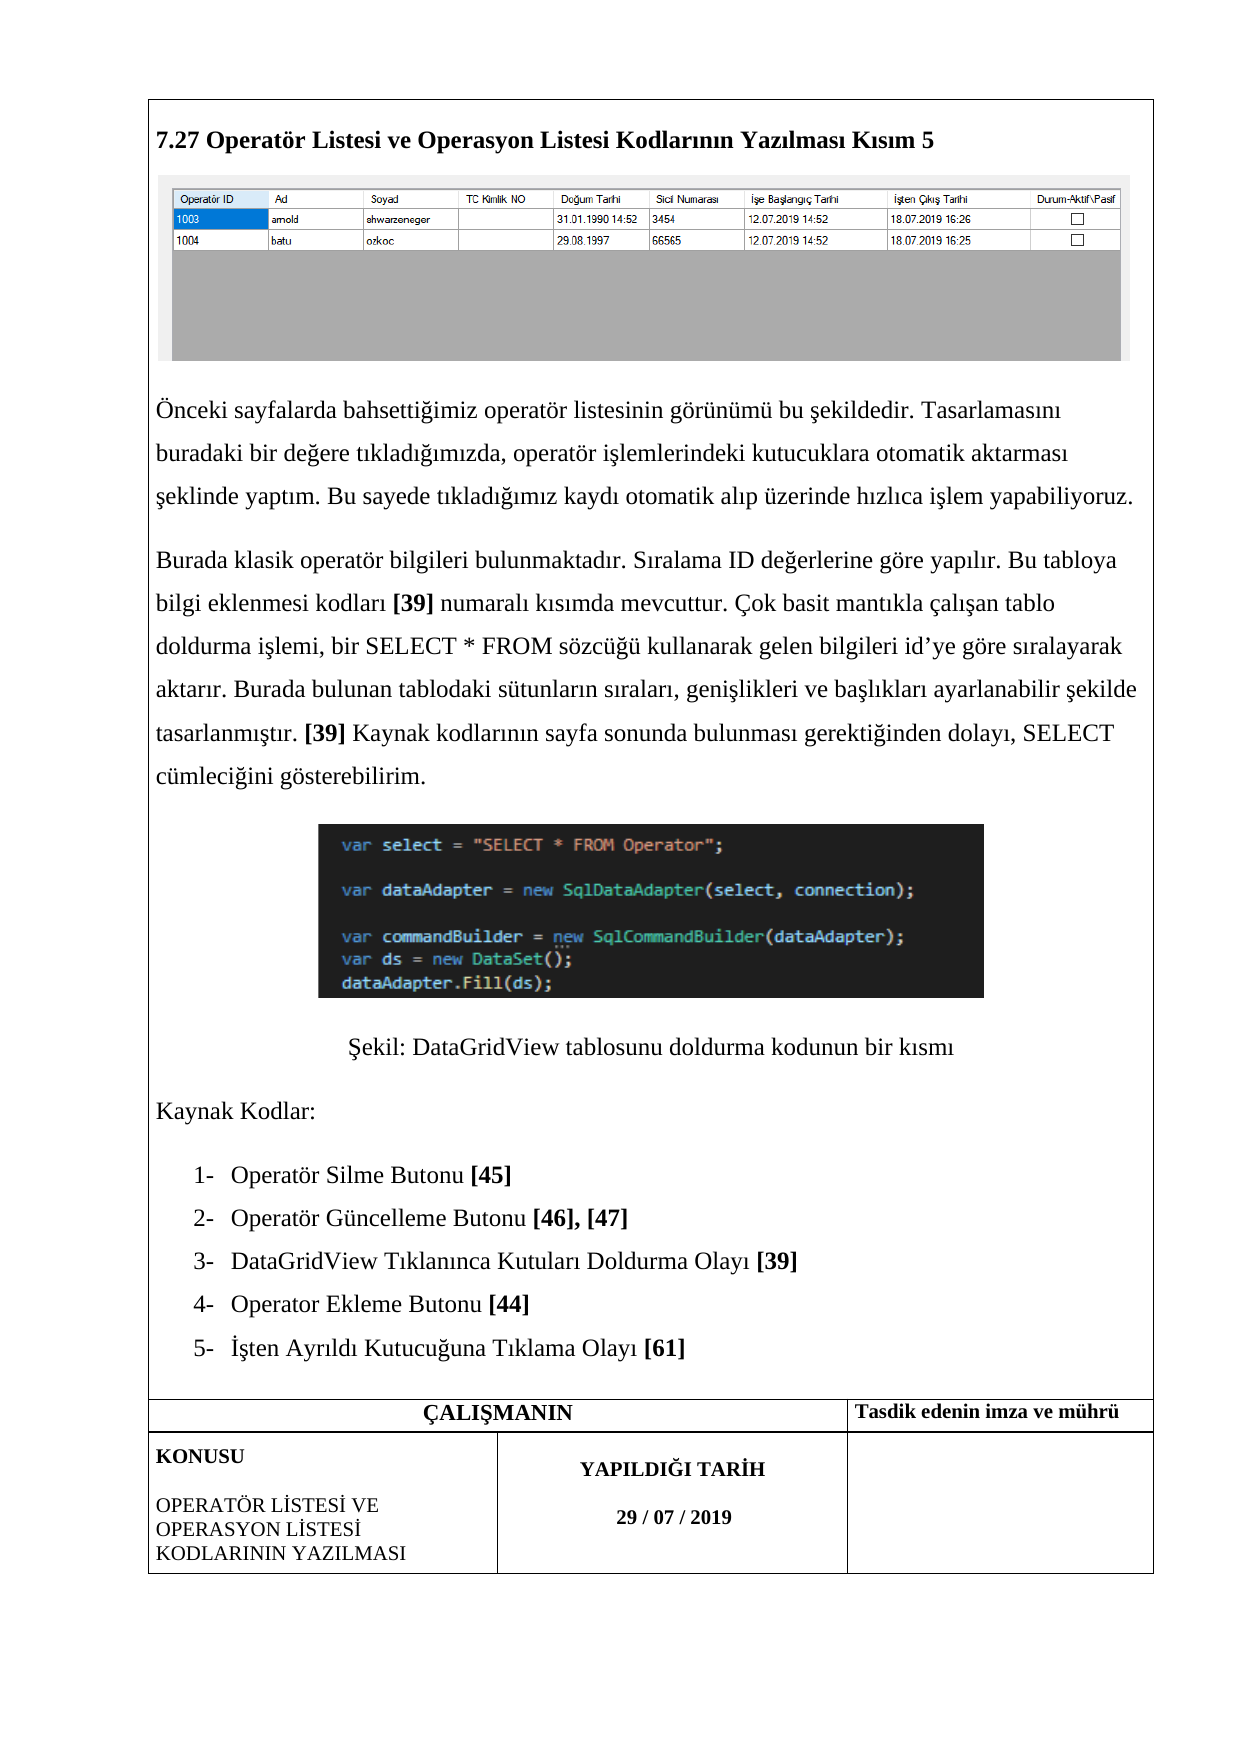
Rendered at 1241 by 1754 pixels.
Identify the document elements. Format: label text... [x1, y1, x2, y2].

picture [318, 824, 984, 998]
picture [155, 174, 1130, 361]
table_cell [848, 1433, 1153, 1573]
table_header 7.27 Operatör Listesi ve Operasyon Listesi Kodlarının Yazılması Kısım 5 Önceki sayfalarda bahsettiğimiz operatör listesinin görünümü bu şekildedir. Tasarlamasını buradaki bir değere tıkladığımızda, operatör işlemlerindeki kutucuklara otomatik aktarması şeklinde yaptım. Bu sayede tıkladığımız kaydı otomatik alıp üzerinde hızlıca işlem yapabiliyoruz. Burada klasik operatör bilgileri bulunmaktadır. Sıralama ID değerlerine göre yapılır. Bu tabloya bilgi eklenmesi kodları [39] numaralı kısımda mevcuttur. Çok basit mantıkla çalışan tablo doldurma işlemi, bir SELECT * FROM sözcüğü kullanarak gelen bilgileri id’ye göre sıralayarak aktarır. Burada bulunan tablodaki sütunların sıraları, genişlikleri ve başlıkları ayarlanabilir şekilde tasarlanmıştır. [39] Kaynak kodlarının sayfa sonunda bulunması gerektiğinden dolayı, SELECT cümleciğini gösterebilirim. Şekil: DataGridView tablosunu doldurma kodunun bir kısmı Kaynak Kodlar: Operatör Silme Butonu [45] Operatör Güncelleme Butonu [46], [47] DataGridView Tıklanınca Kutuları Doldurma Olayı [39] Operator Ekleme Butonu [44] İşten Ayrıldı Kutucuğuna Tıklama Olayı [61] [149, 100, 1153, 1398]
table_cell ÇALIŞMANIN [149, 1400, 847, 1431]
table_cell Tasdik edenin imza ve mührü [848, 1400, 1153, 1431]
table_cell YAPILDIĞI TARİH 29 / 07 / 2019 [498, 1433, 847, 1573]
table_cell KONUSU OPERATÖR LİSTESİ VE OPERASYON LİSTESİ KODLARININ YAZILMASI [149, 1433, 497, 1573]
